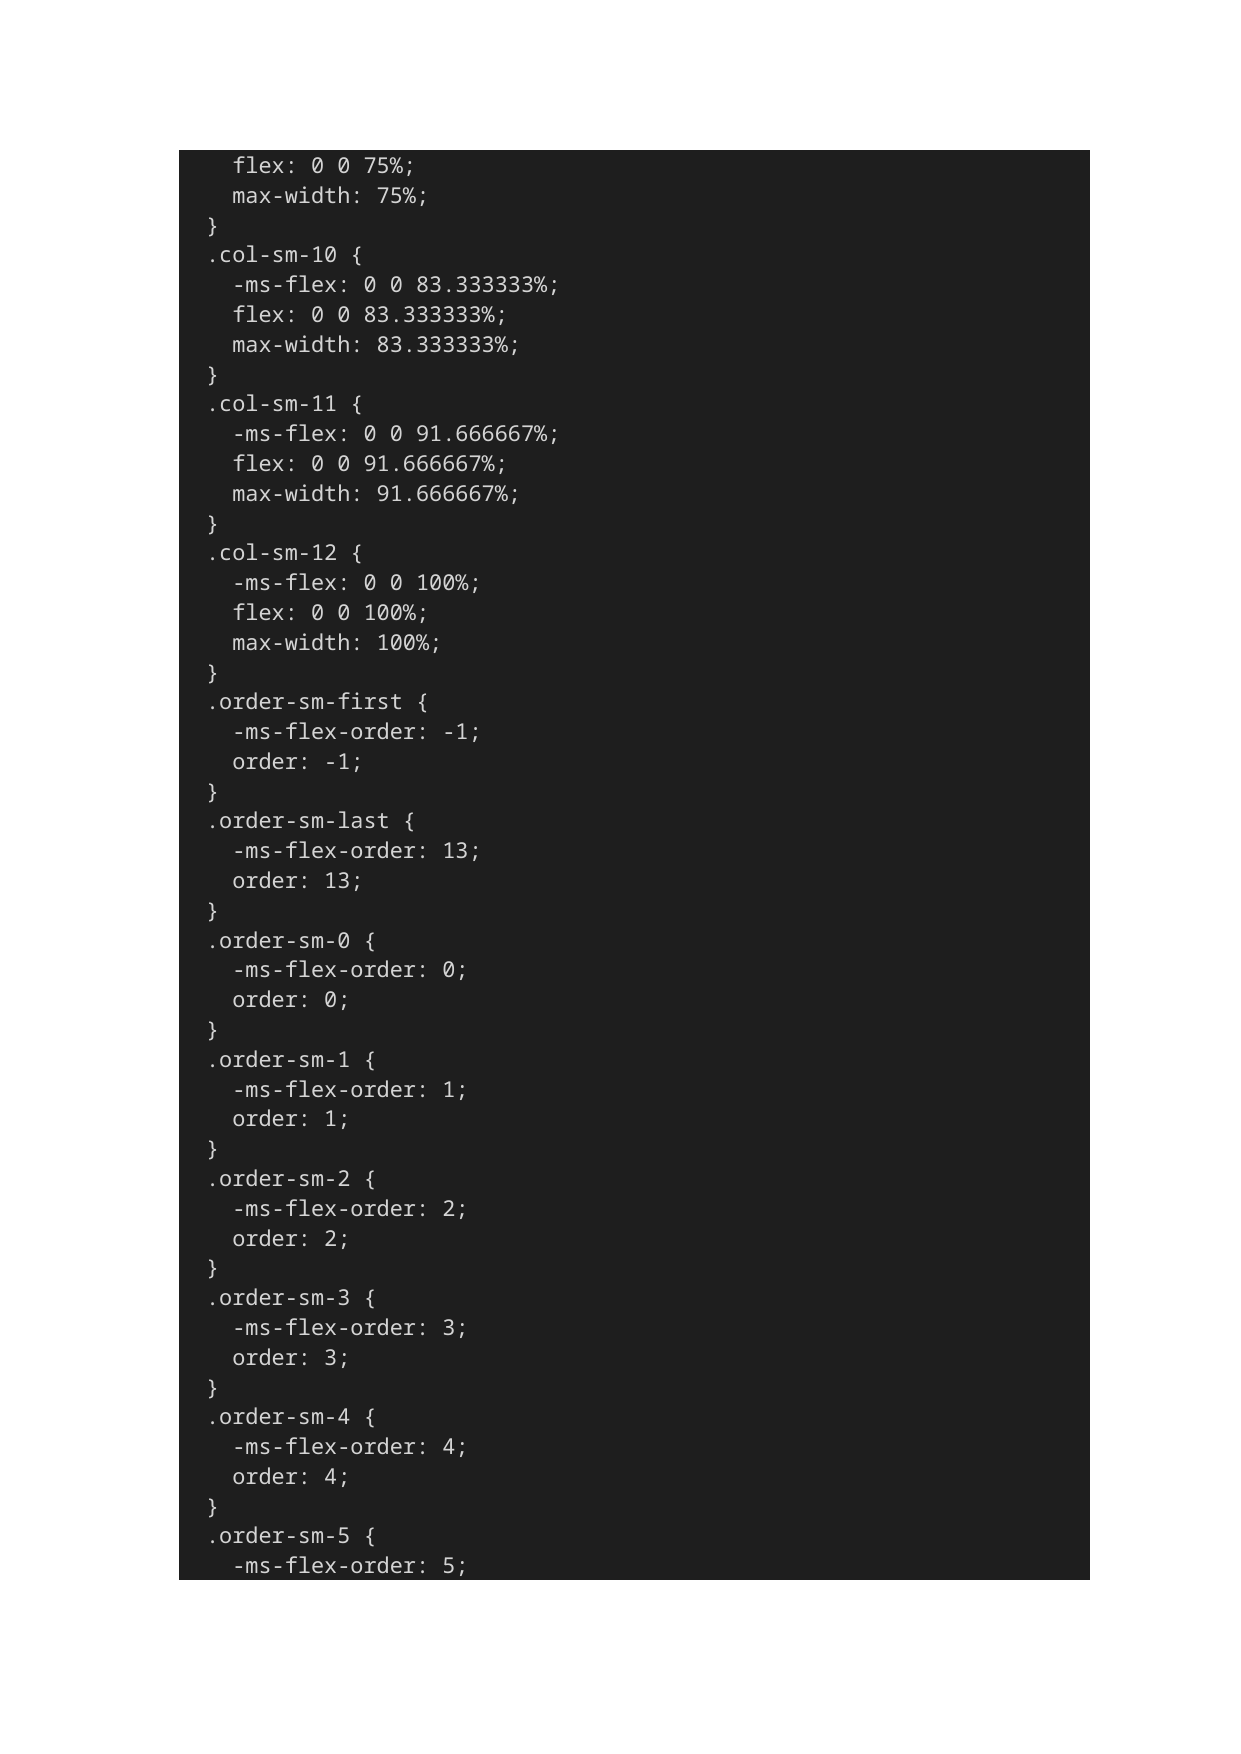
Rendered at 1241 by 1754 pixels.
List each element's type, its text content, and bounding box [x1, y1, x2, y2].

text } [179, 1252, 1090, 1282]
text } [179, 656, 1090, 686]
text } [179, 895, 1090, 924]
text order: 1; [179, 1103, 1090, 1133]
text } [179, 507, 1090, 537]
text .order-sm-last { [179, 805, 1090, 835]
text .order-sm-first { [179, 686, 1090, 716]
text max-width: 75%; [179, 180, 1090, 209]
text flex: 0 0 75%; [179, 150, 1090, 180]
text flex: 0 0 100%; [179, 597, 1090, 627]
text } [179, 358, 1090, 388]
text .col-sm-11 { [179, 388, 1090, 418]
text } [179, 1371, 1090, 1401]
text -ms-flex-order: 1; [179, 1073, 1090, 1103]
text order: 4; [179, 1461, 1090, 1491]
text order: 0; [179, 984, 1090, 1014]
text order: -1; [179, 746, 1090, 776]
text .col-sm-10 { [179, 239, 1090, 269]
text -ms-flex-order: 4; [179, 1431, 1090, 1461]
text -ms-flex-order: 3; [179, 1312, 1090, 1342]
text -ms-flex-order: 2; [179, 1193, 1090, 1222]
text .order-sm-4 { [179, 1401, 1090, 1431]
text } [179, 776, 1090, 805]
text max-width: 100%; [179, 627, 1090, 656]
text .order-sm-2 { [179, 1163, 1090, 1193]
text -ms-flex: 0 0 83.333333%; [179, 269, 1090, 299]
text -ms-flex-order: 5; [179, 1550, 1090, 1580]
text order: 3; [179, 1342, 1090, 1371]
text .order-sm-1 { [179, 1044, 1090, 1073]
text order: 13; [179, 865, 1090, 895]
text } [179, 1491, 1090, 1520]
text order: 2; [179, 1222, 1090, 1252]
text -ms-flex: 0 0 100%; [179, 567, 1090, 597]
text } [179, 1014, 1090, 1044]
text flex: 0 0 91.666667%; [179, 448, 1090, 478]
text -ms-flex: 0 0 91.666667%; [179, 418, 1090, 448]
text .order-sm-0 { [179, 924, 1090, 954]
text flex: 0 0 83.333333%; [179, 299, 1090, 329]
text } [179, 1133, 1090, 1163]
text } [179, 209, 1090, 239]
text max-width: 83.333333%; [179, 329, 1090, 358]
text -ms-flex-order: -1; [179, 716, 1090, 746]
text max-width: 91.666667%; [179, 478, 1090, 507]
text -ms-flex-order: 13; [179, 835, 1090, 865]
text .order-sm-5 { [179, 1520, 1090, 1550]
text -ms-flex-order: 0; [179, 954, 1090, 984]
text .order-sm-3 { [179, 1282, 1090, 1312]
text .col-sm-12 { [179, 537, 1090, 567]
